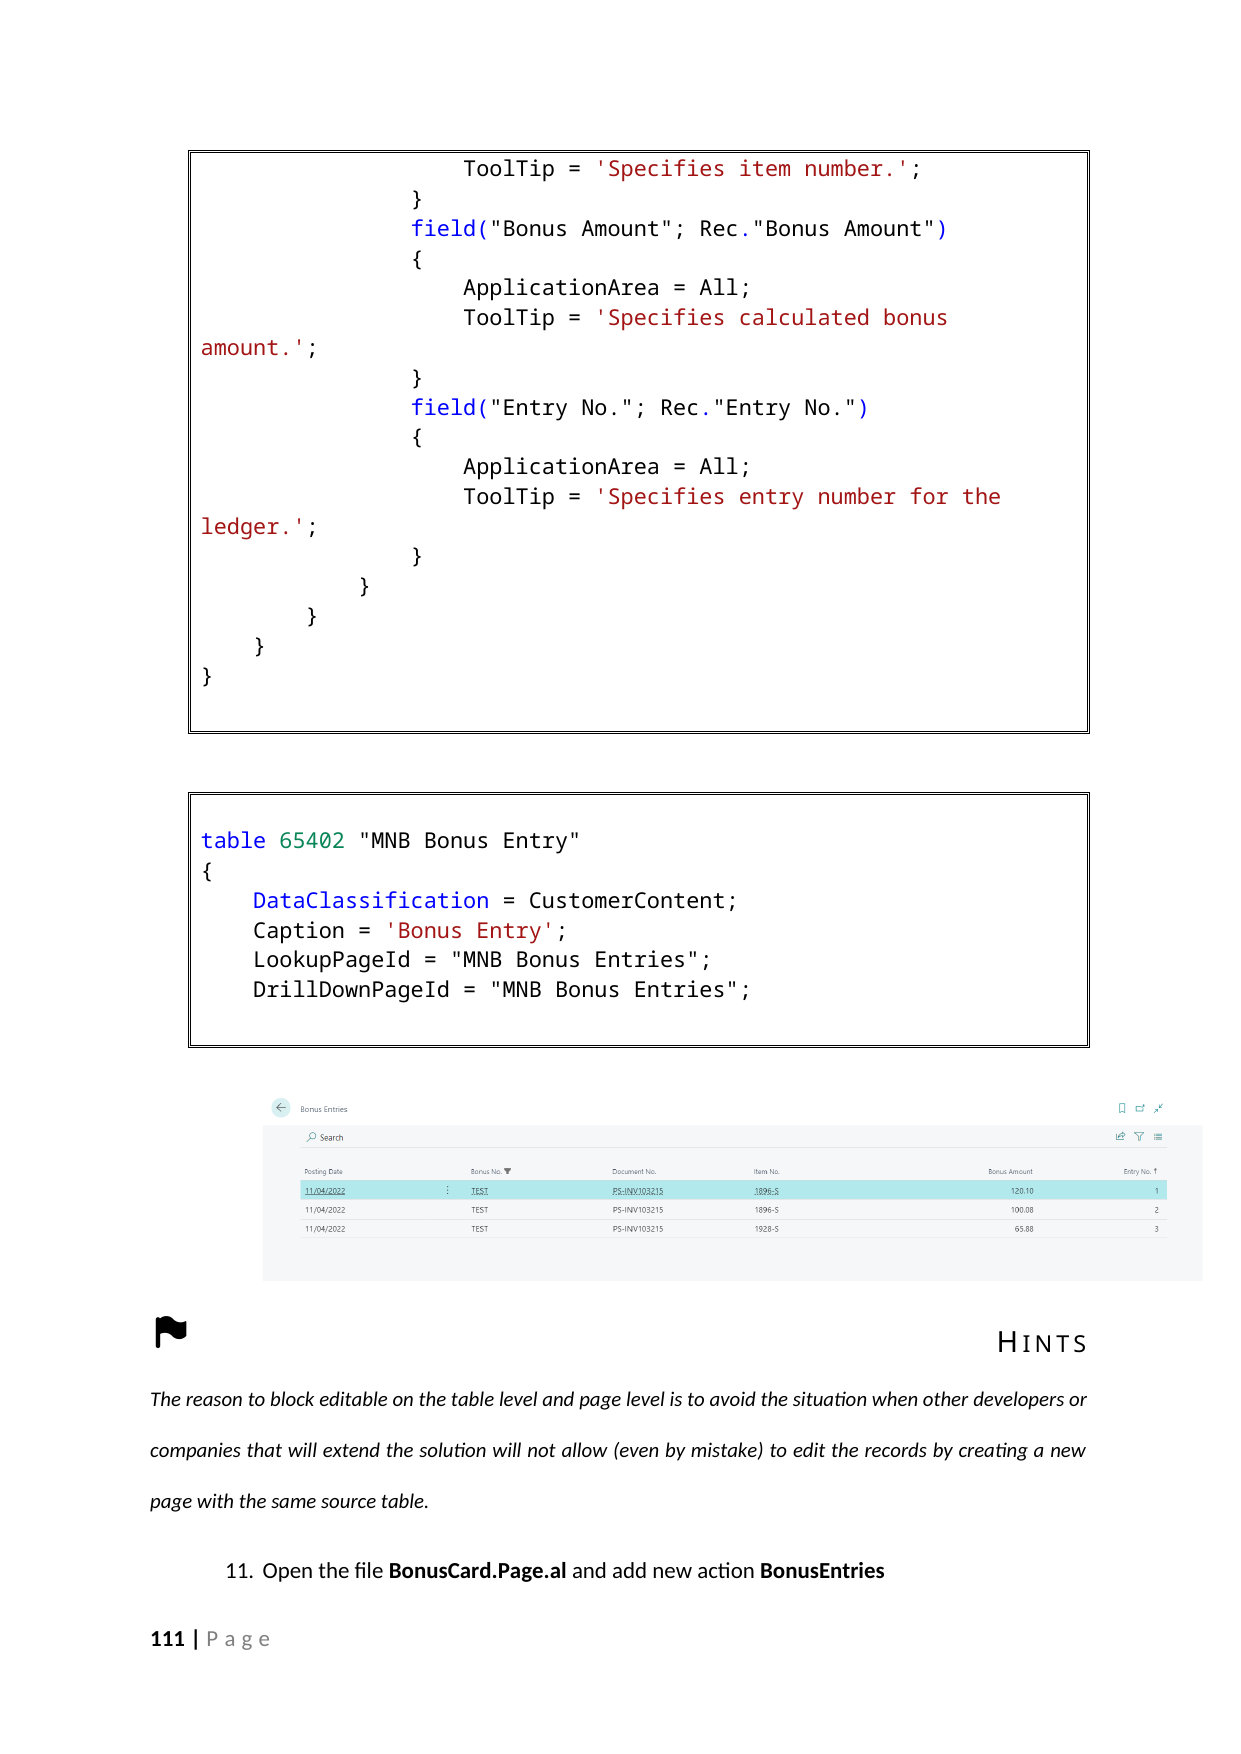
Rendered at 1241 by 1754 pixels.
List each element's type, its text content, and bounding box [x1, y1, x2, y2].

picture [262, 1090, 1203, 1281]
list Open the file BonusCard.Page.al and add new action BonusEntries [225, 1556, 1090, 1584]
table_header table 65402 "MNB Bonus Entry" { DataClassification = CustomerContent; Caption = 'Bonus Entry'; LookupPageId = "MNB Bonus Entries"; DrillDownPageId = "MNB Bonus Entries"; [191, 795, 1087, 1045]
picture [150, 1311, 192, 1353]
text Hints The reason to block editable on the table level and page level is to avoid the situation when other developers or companies that will extend the solution will not allow (even by mistake) to edit the records by creating a new page with the same source table. [150, 1311, 1090, 1514]
